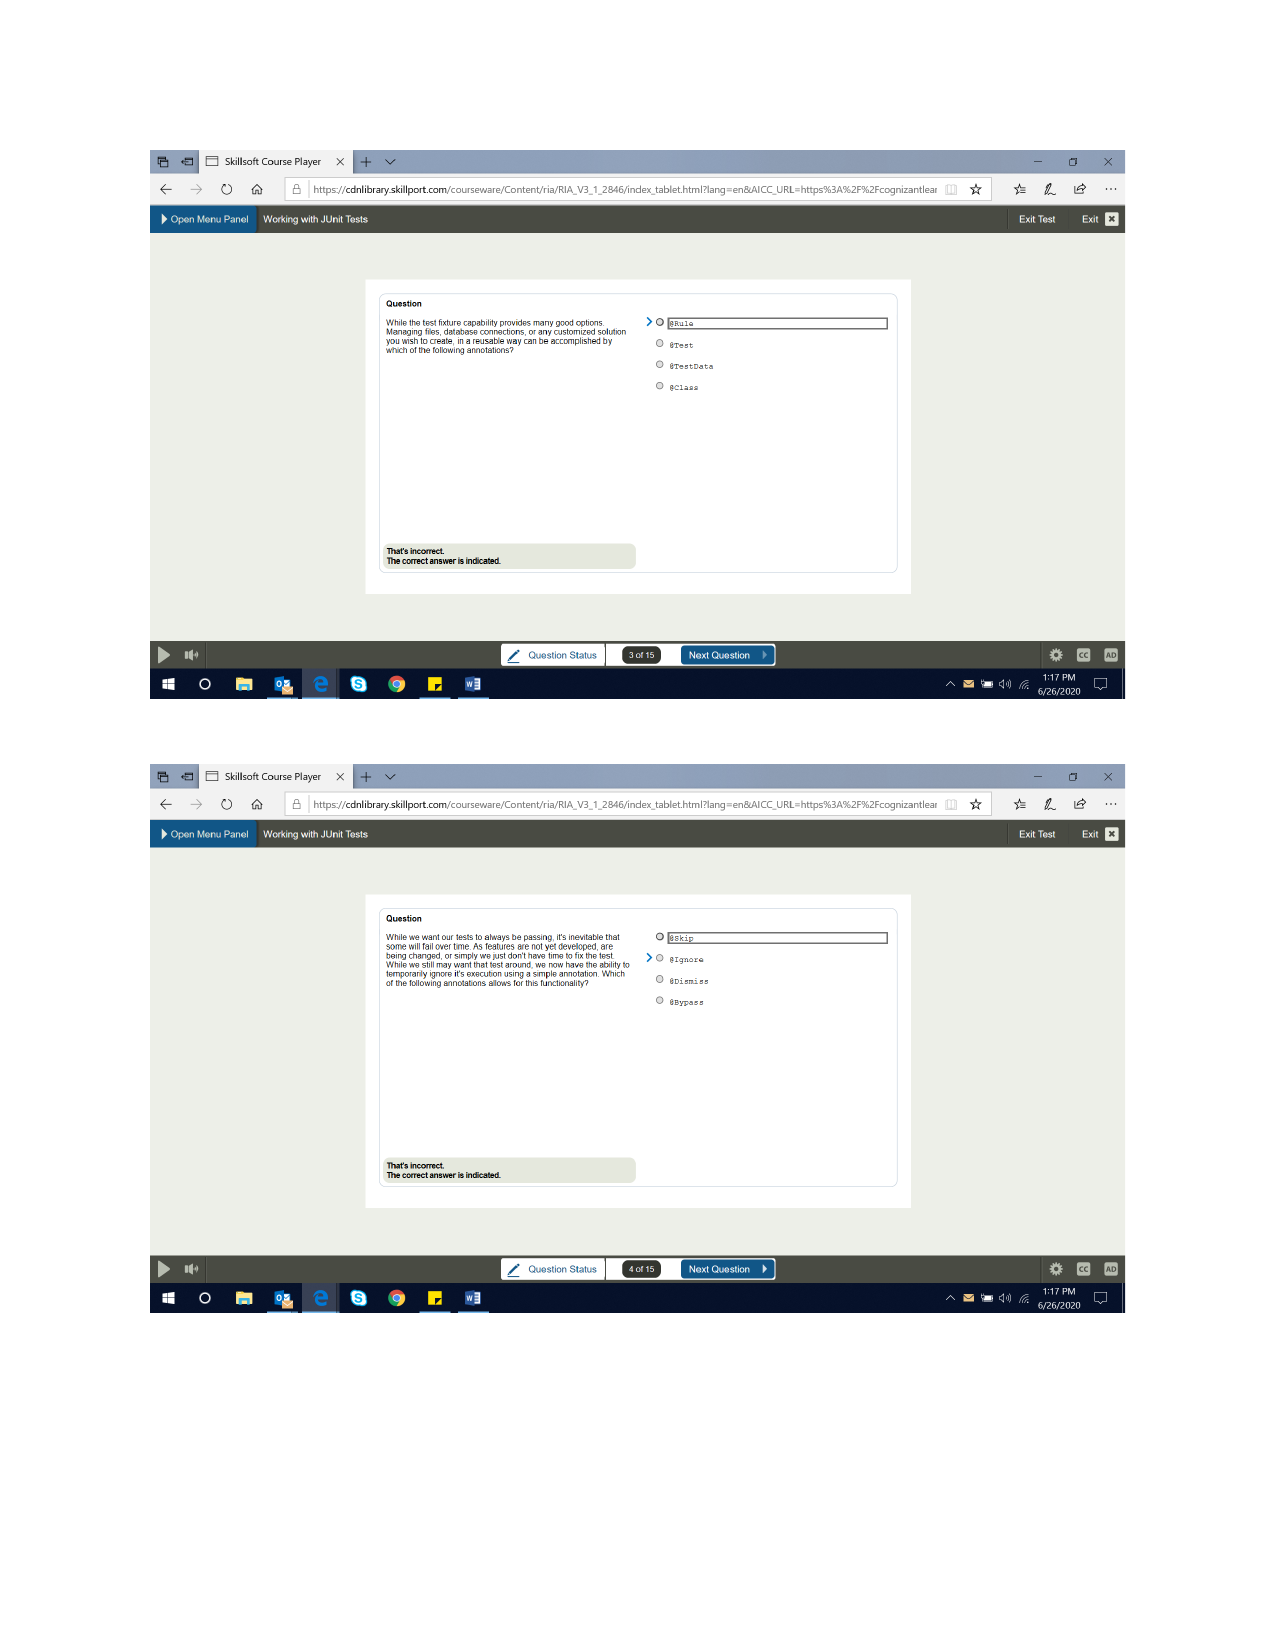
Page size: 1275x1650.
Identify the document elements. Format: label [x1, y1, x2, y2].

picture [150, 764, 1125, 1313]
picture [150, 150, 1125, 699]
